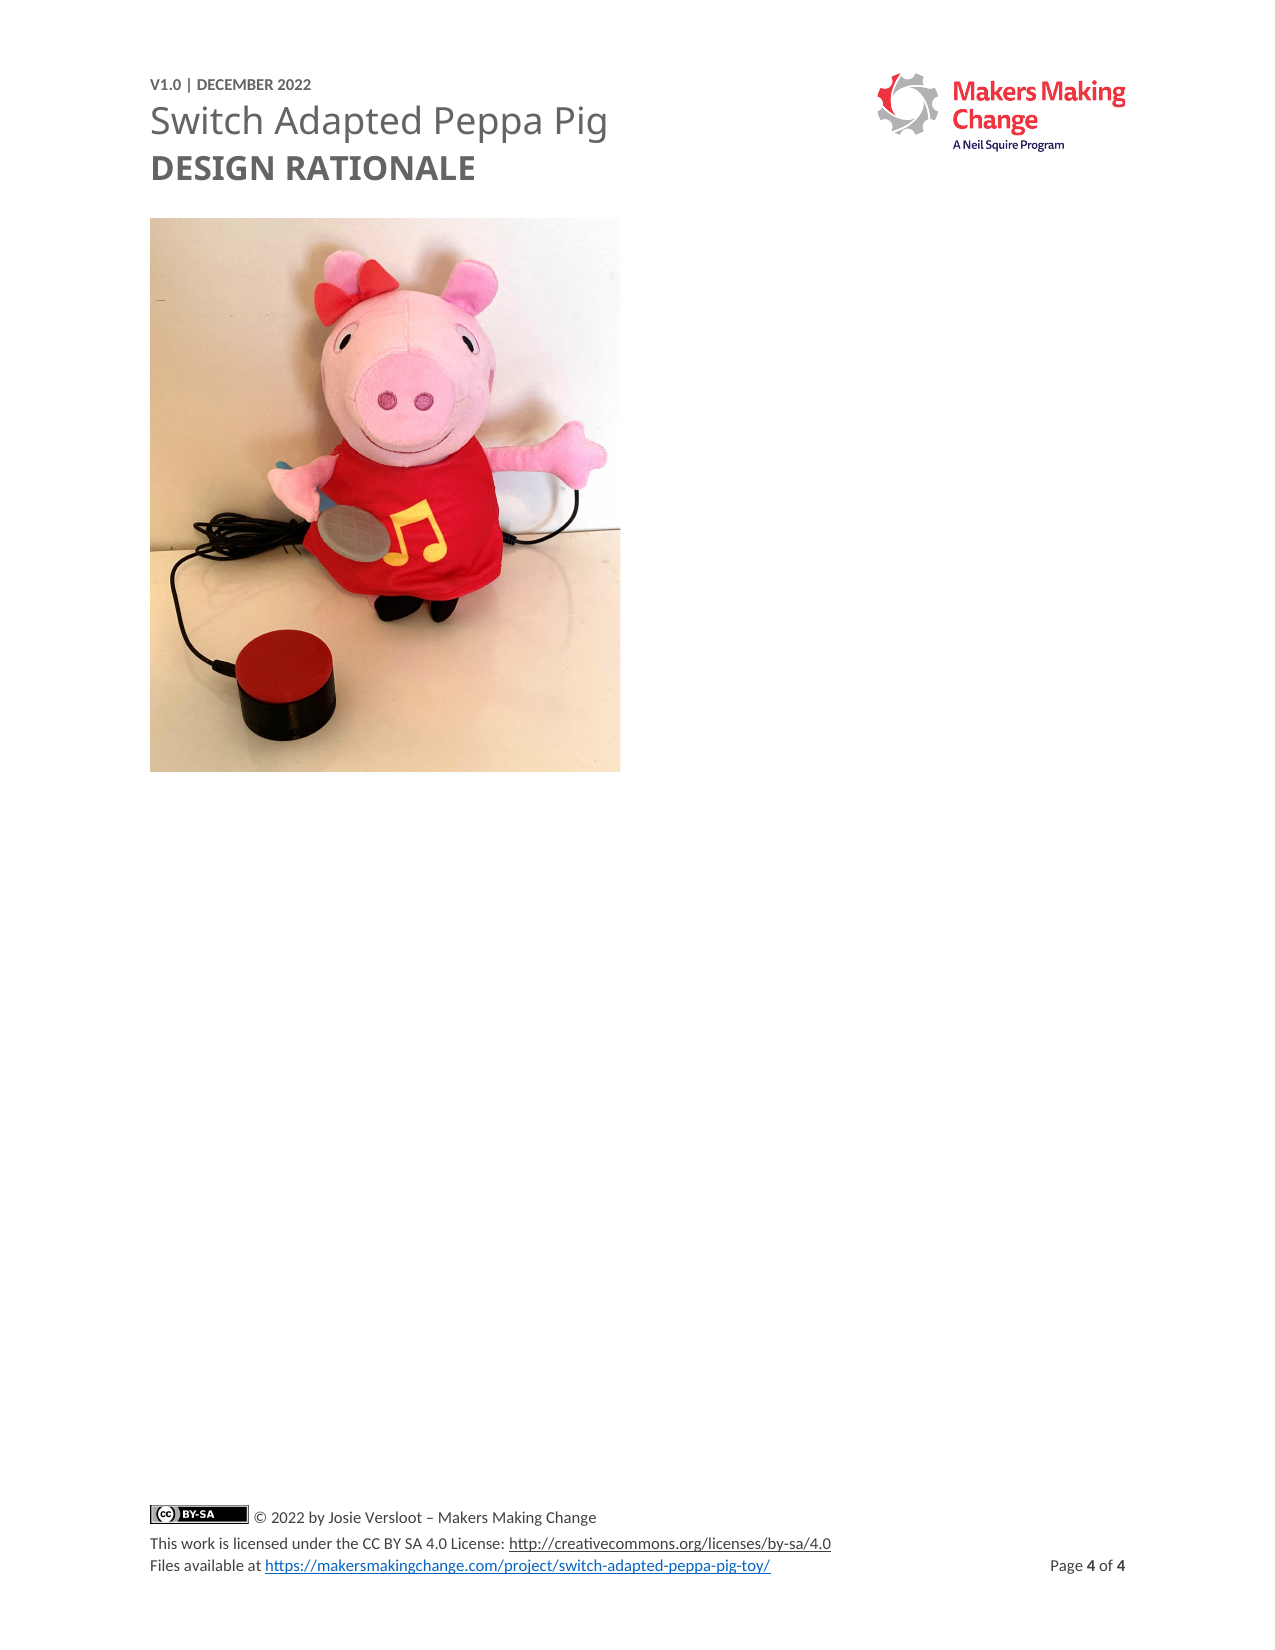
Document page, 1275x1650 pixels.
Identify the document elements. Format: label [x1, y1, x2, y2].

picture [150, 218, 621, 772]
picture [877, 73, 1125, 152]
picture [150, 1505, 249, 1524]
